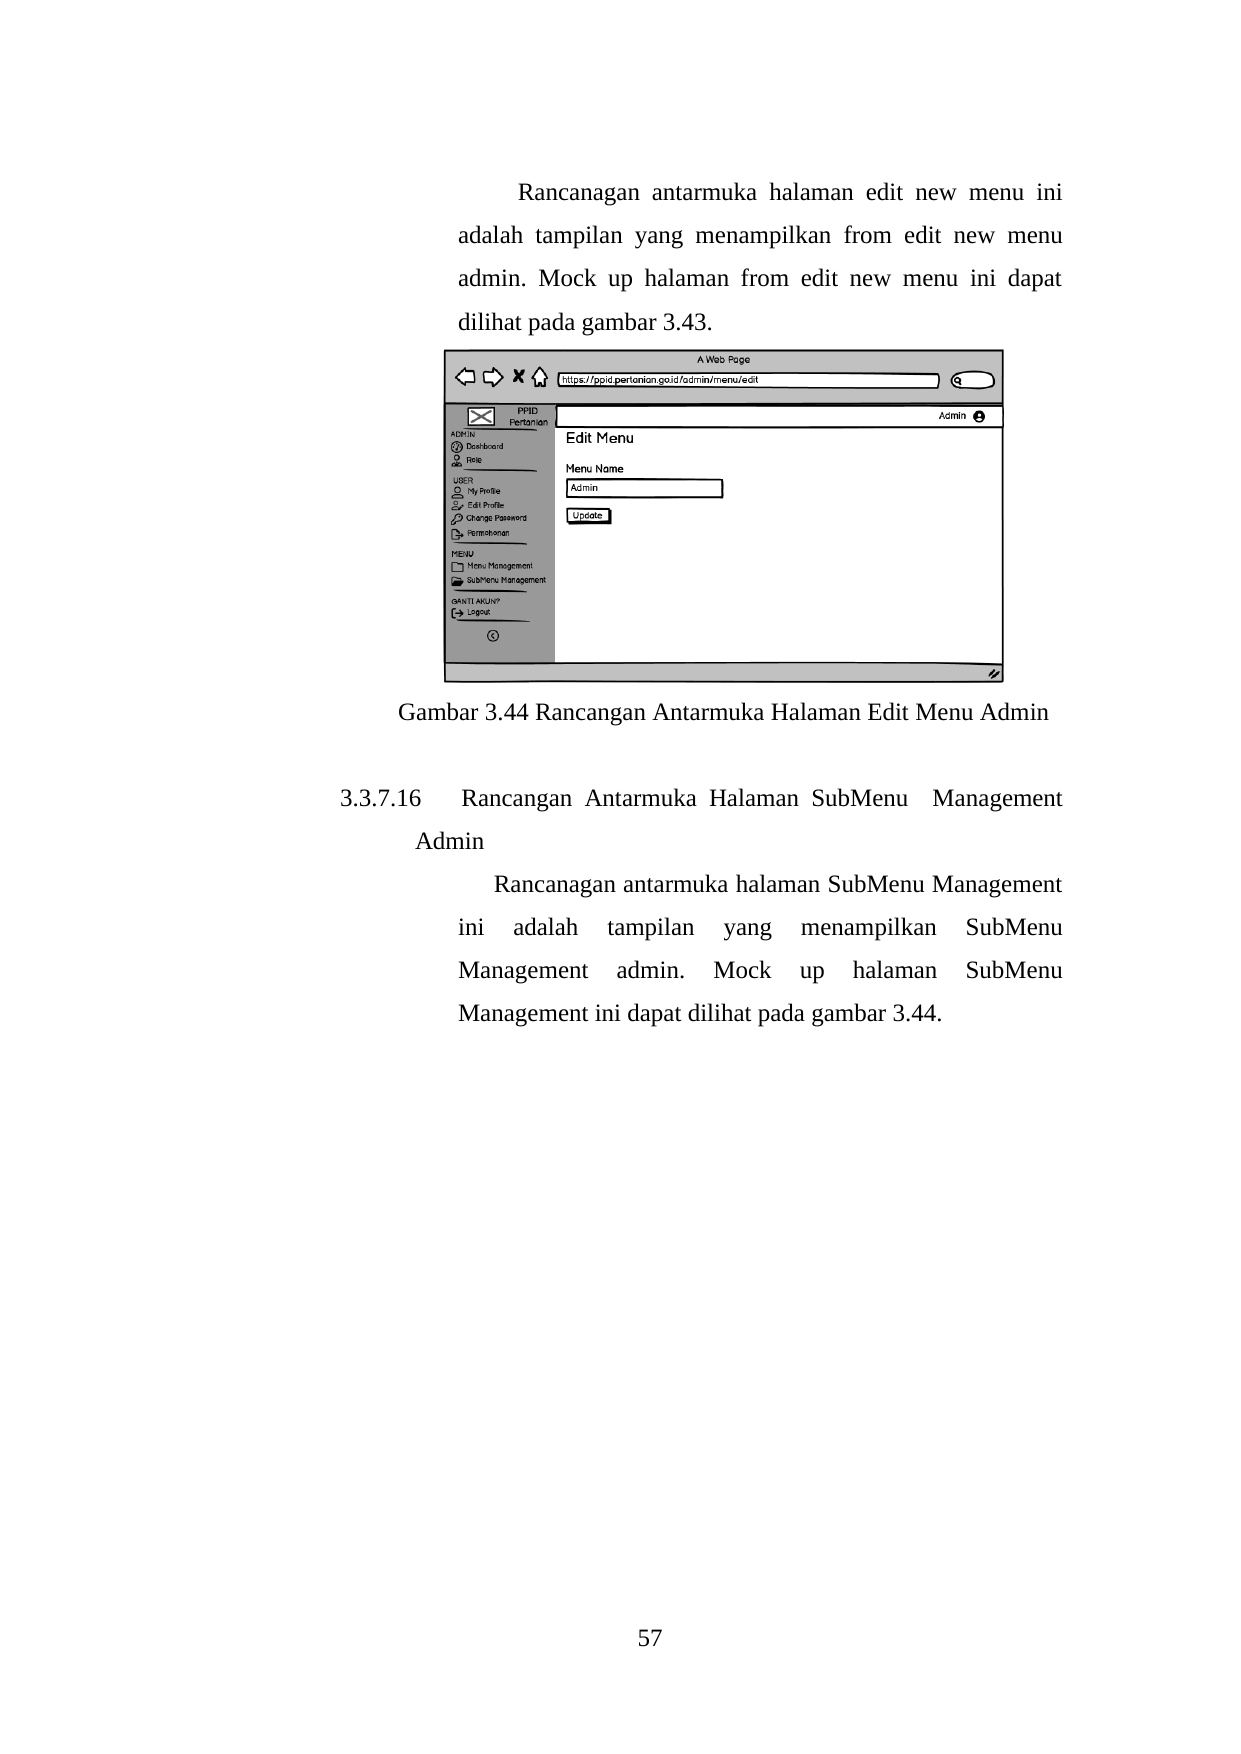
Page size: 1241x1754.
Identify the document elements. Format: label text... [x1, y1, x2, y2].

list Rancangan Antarmuka Halaman SubMenu Management Admin [340, 783, 1063, 855]
list Rancanagan antarmuka halaman edit new menu ini adalah tampilan yang menampilkan from edit new menu admin. Mock up halaman from edit new menu ini dapat dilihat pada gambar 3.43. [458, 177, 1063, 335]
list Rancanagan antarmuka halaman SubMenu Management ini adalah tampilan yang menampilkan SubMenu Management admin. Mock up halaman SubMenu Management ini dapat dilihat pada gambar 3.44. [458, 869, 1063, 1027]
picture [443, 349, 1004, 683]
